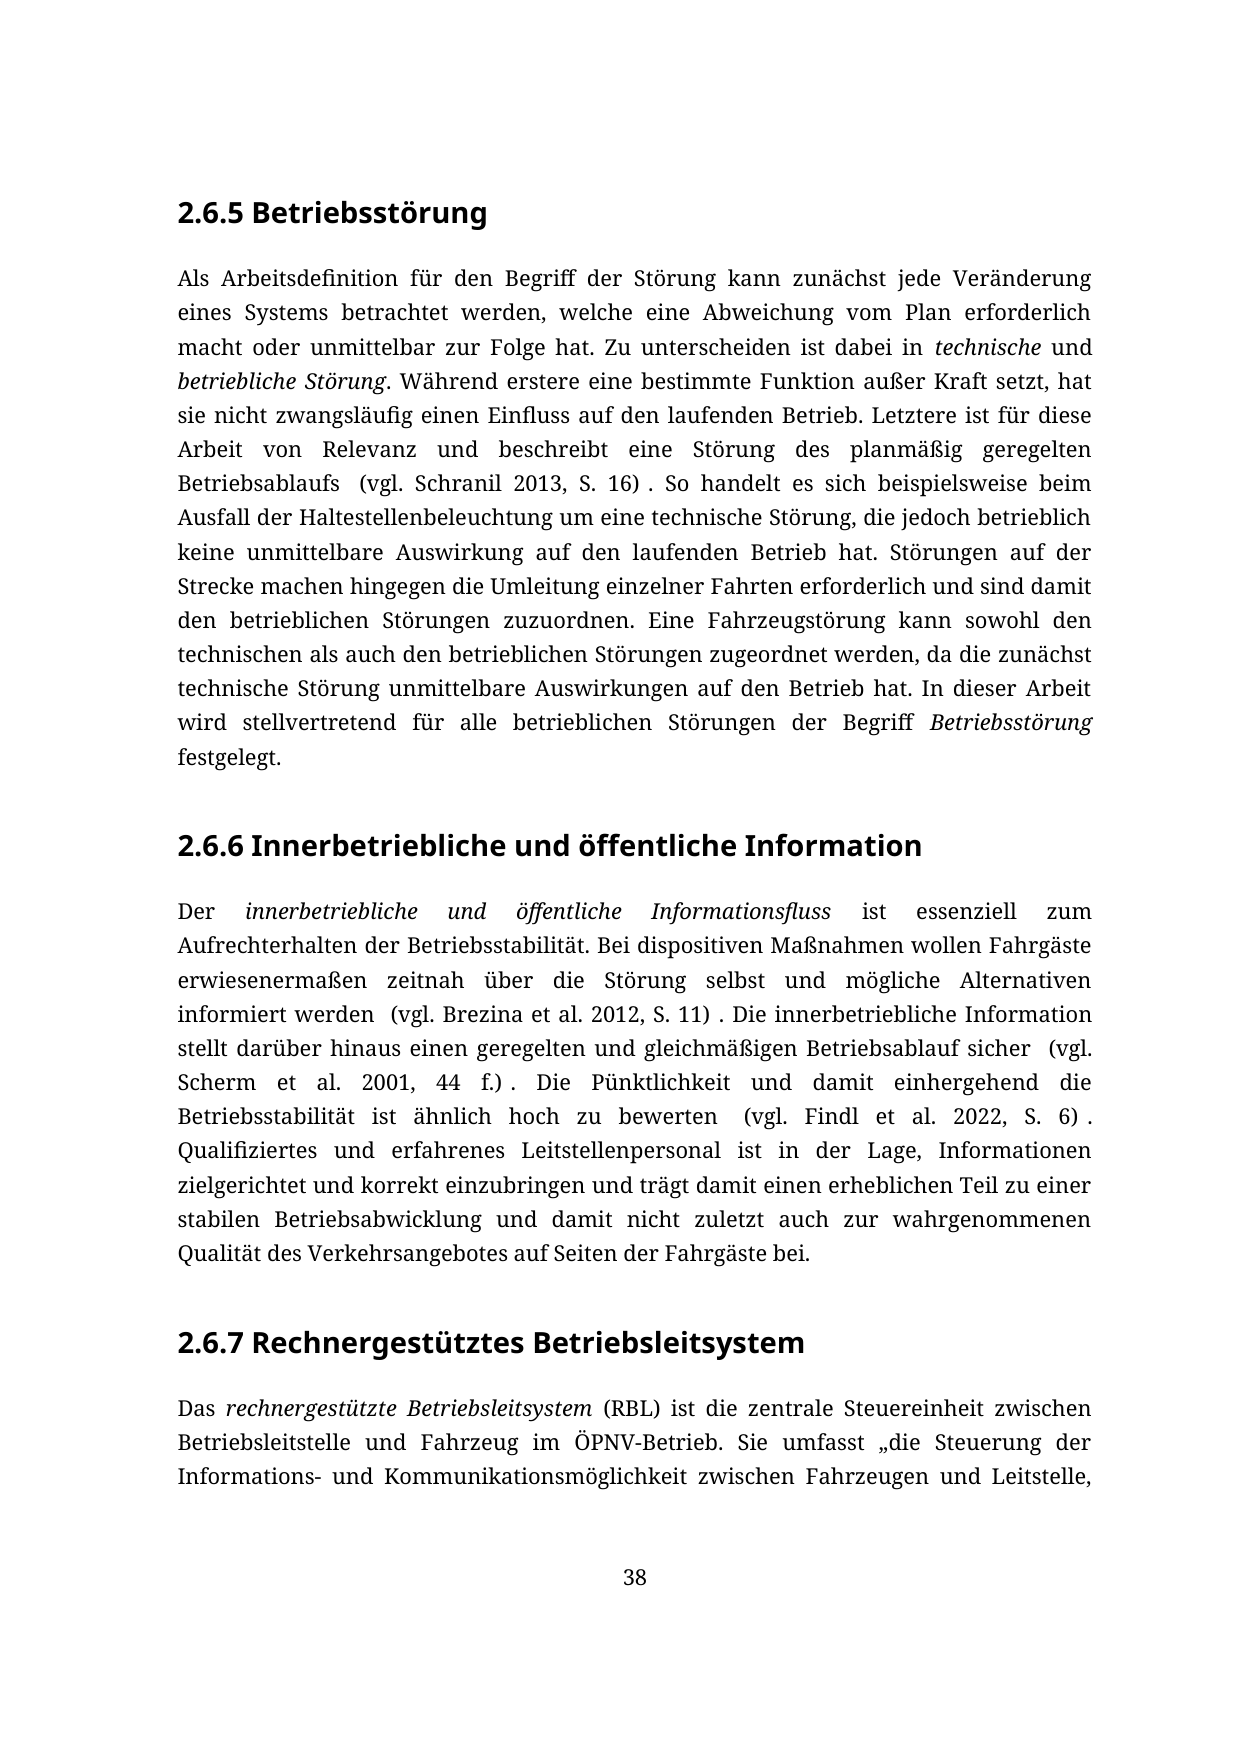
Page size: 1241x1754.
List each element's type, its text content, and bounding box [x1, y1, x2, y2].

text Der innerbetriebliche und öffentliche Informationsfluss ist essenziell zum Aufrechterhalten der Betriebsstabilität. Bei dispositiven Maßnahmen wollen Fahrgäste erwiesenermaßen zeitnah über die Störung selbst und mögliche Alternativen informiert werden . Die innerbetriebliche Information stellt darüber hinaus einen geregelten und gleichmäßigen Betriebsablauf sicher . Die Pünktlichkeit und damit einhergehend die Betriebsstabilität ist ähnlich hoch zu bewerten . Qualifiziertes und erfahrenes Leitstellenpersonal ist in der Lage, Informationen zielgerichtet und korrekt einzubringen und trägt damit einen erheblichen Teil zu einer stabilen Betriebsabwicklung und damit nicht zuletzt auch zur wahrgenommenen Qualität des Verkehrsangebotes auf Seiten der Fahrgäste bei. [177, 896, 1092, 1268]
text Als Arbeitsdefinition für den Begriff der Störung kann zunächst jede Veränderung eines Systems betrachtet werden, welche eine Abweichung vom Plan erforderlich macht oder unmittelbar zur Folge hat. Zu unterscheiden ist dabei in technische und betriebliche Störung. Während erstere eine bestimmte Funktion außer Kraft setzt, hat sie nicht zwangsläufig einen Einfluss auf den laufenden Betrieb. Letztere ist für diese Arbeit von Relevanz und beschreibt eine Störung des planmäßig geregelten Betriebsablaufs . So handelt es sich beispielsweise beim Ausfall der Haltestellenbeleuchtung um eine technische Störung, die jedoch betrieblich keine unmittelbare Auswirkung auf den laufenden Betrieb hat. Störungen auf der Strecke machen hingegen die Umleitung einzelner Fahrten erforderlich und sind damit den betrieblichen Störungen zuzuordnen. Eine Fahrzeugstörung kann sowohl den technischen als auch den betrieblichen Störungen zugeordnet werden, da die zunächst technische Störung unmittelbare Auswirkungen auf den Betrieb hat. In dieser Arbeit wird stellvertretend für alle betrieblichen Störungen der Begriff Betriebsstörung festgelegt. [177, 263, 1092, 771]
subtitle Rechnergestütztes Betriebsleitsystem [177, 1322, 1092, 1362]
subtitle Innerbetriebliche und öffentliche Information [177, 826, 1092, 865]
subtitle Betriebsstörung [177, 192, 1092, 232]
